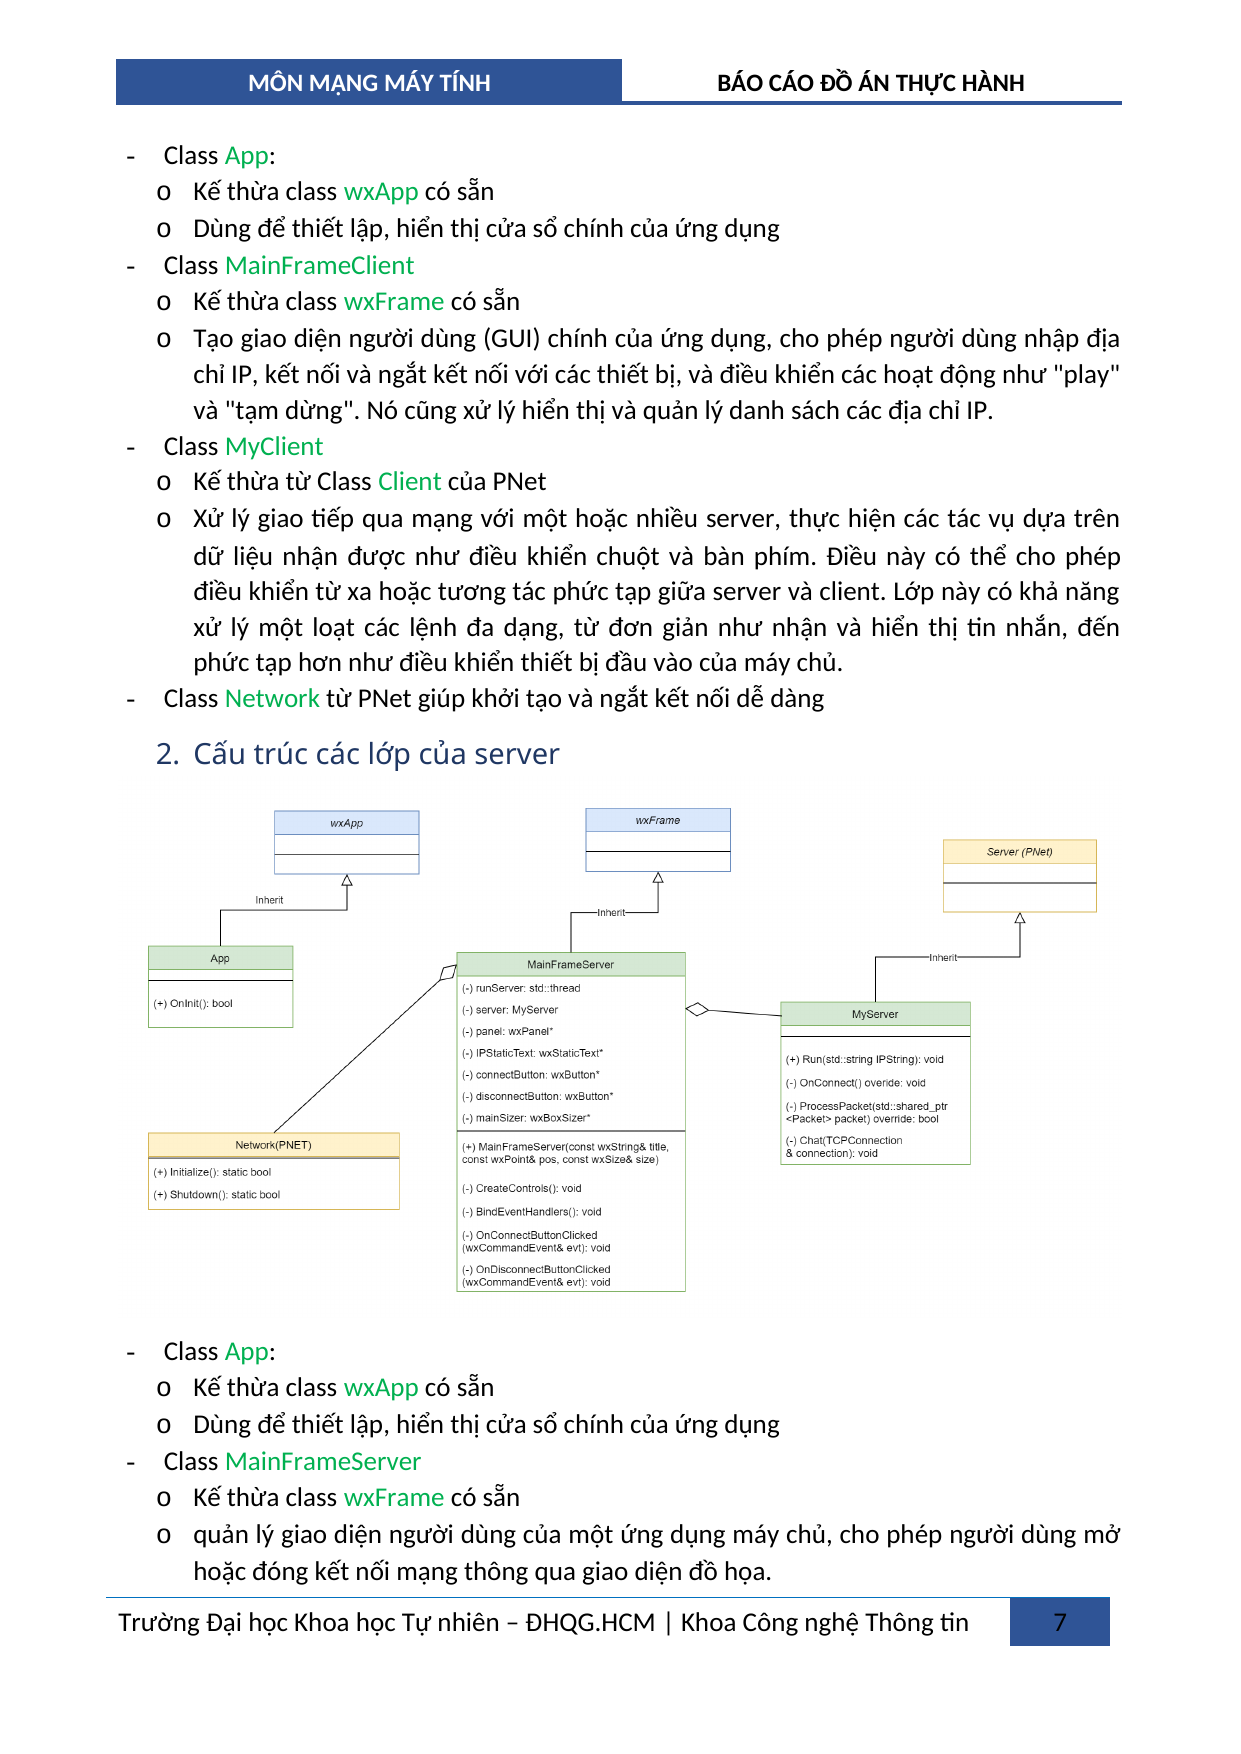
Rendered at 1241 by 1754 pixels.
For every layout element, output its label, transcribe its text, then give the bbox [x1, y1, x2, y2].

list Class MainFrameServer [126, 1444, 1122, 1477]
list Kế thừa class wxFrame có sẵn [156, 1480, 1122, 1514]
list Xử lý giao tiếp qua mạng với một hoặc nhiều server, thực hiện các tác vụ dựa trên dữ liệu nhận được như điều khiển chuột và bàn phím. Điều này có thể cho phép điều khiển từ xa hoặc tương tác phức tạp giữa server và client. Lớp này có khả năng xử lý một loạt các lệnh đa dạng, từ đơn giản như nhận và hiển thị tin nhắn, đến phức tạp hơn như điều khiển thiết bị đầu vào của máy chủ. [156, 502, 1122, 678]
list Dùng để thiết lập, hiển thị cửa sổ chính của ứng dụng [156, 1407, 1122, 1441]
list Kế thừa class wxApp có sẵn [156, 1370, 1122, 1404]
picture [118, 776, 1123, 1318]
list Kế thừa class wxApp có sẵn [156, 174, 1122, 208]
list Class App: [126, 138, 1122, 171]
list Kế thừa class wxFrame có sẵn [156, 284, 1122, 318]
list quản lý giao diện người dùng của một ứng dụng máy chủ, cho phép người dùng mở hoặc đóng kết nối mạng thông qua giao diện đồ họa. [156, 1517, 1122, 1587]
list Class MainFrameClient [126, 248, 1122, 281]
list Kế thừa từ Class Client của PNet [156, 464, 1122, 499]
list Dùng để thiết lập, hiển thị cửa sổ chính của ứng dụng [156, 211, 1122, 245]
list Class App: [126, 1334, 1122, 1367]
list Class MyClient [126, 429, 1122, 462]
list Class Network từ PNet giúp khởi tạo và ngắt kết nối dễ dàng [126, 681, 1122, 714]
list Tạo giao diện người dùng (GUI) chính của ứng dụng, cho phép người dùng nhập địa chỉ IP, kết nối và ngắt kết nối với các thiết bị, và điều khiển các hoạt động như "play" và "tạm dừng". Nó cũng xử lý hiển thị và quản lý danh sách các địa chỉ IP. [156, 321, 1122, 426]
subtitle Cấu trúc các lớp của server [156, 733, 1122, 773]
